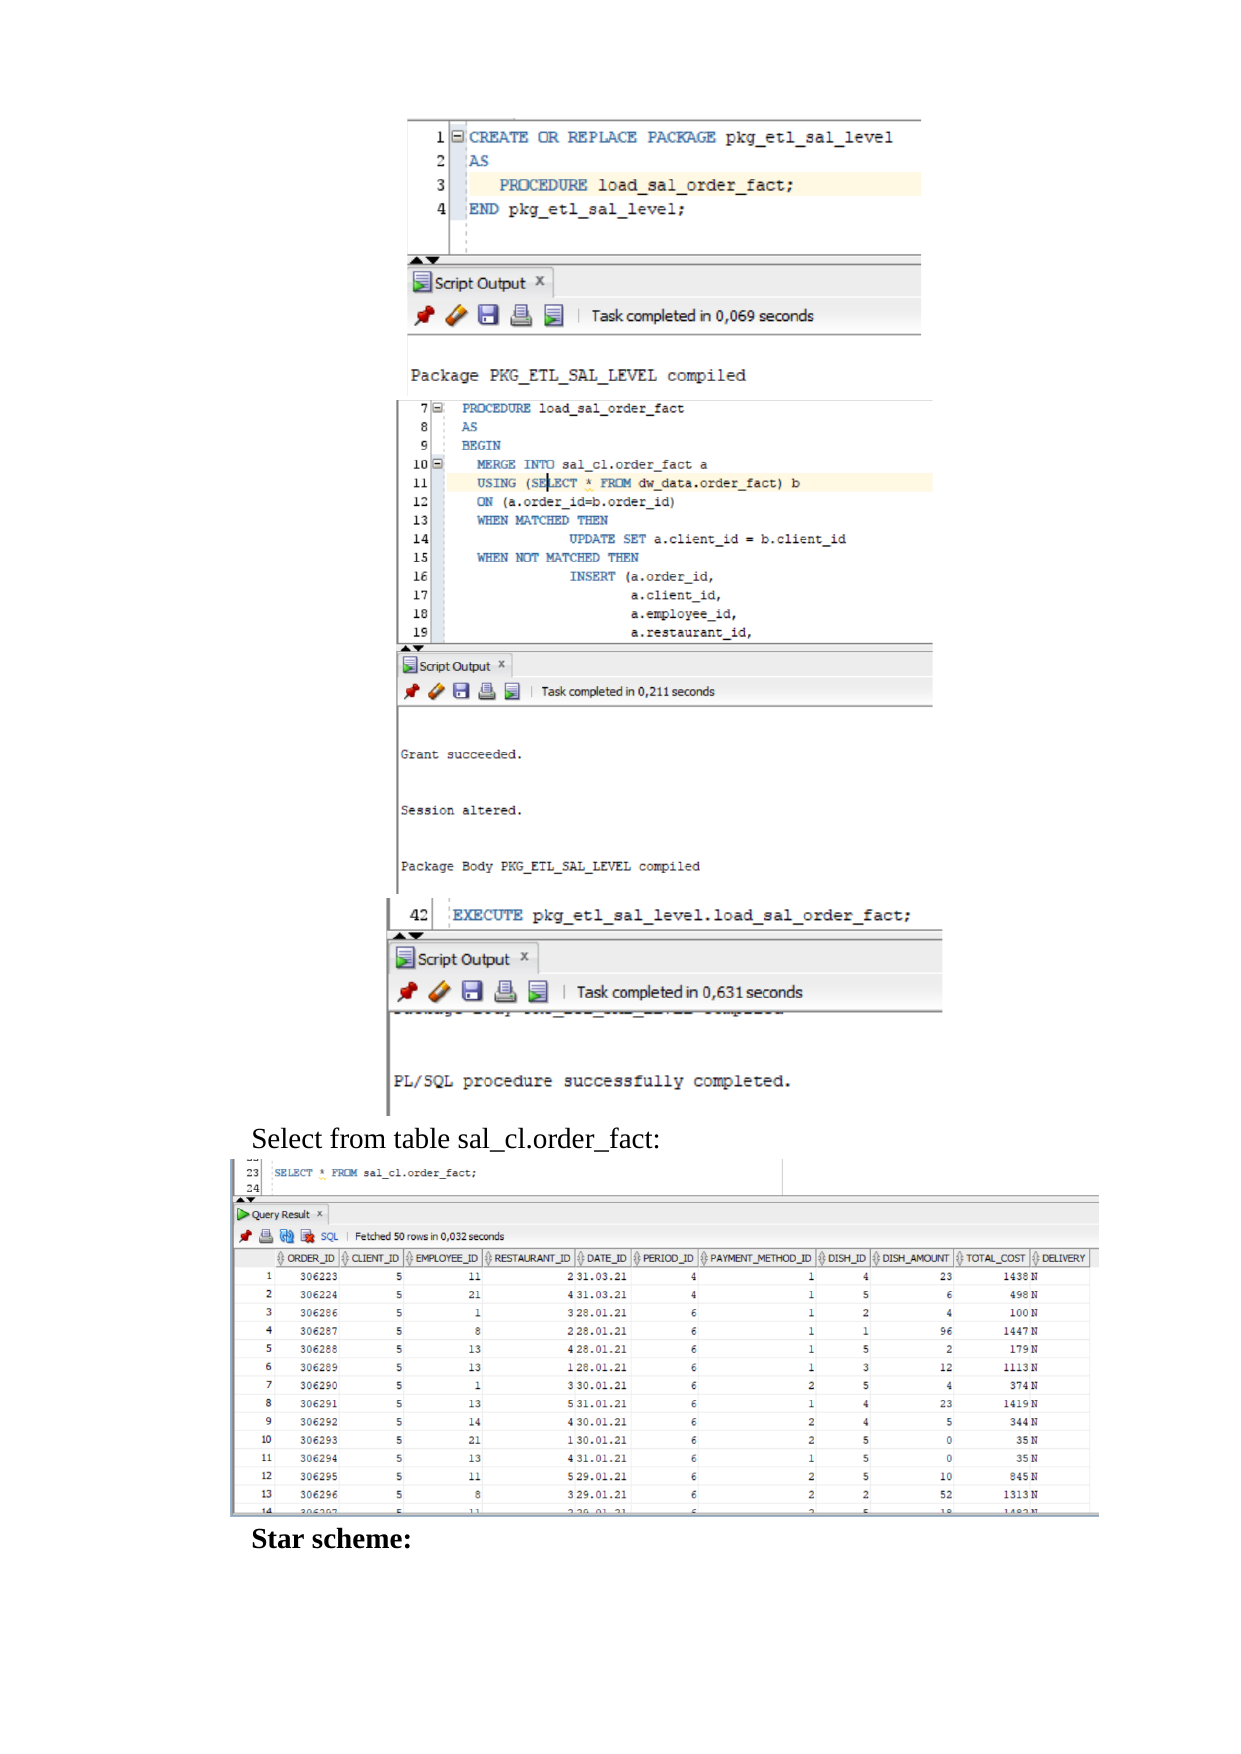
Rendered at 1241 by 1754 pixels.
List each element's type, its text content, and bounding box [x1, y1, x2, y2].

picture [407, 118, 922, 396]
picture [230, 1159, 1099, 1517]
text Star scheme: [177, 1521, 1152, 1555]
picture [396, 400, 933, 894]
text Select from table sal_cl.order_fact: [177, 1121, 1152, 1154]
picture [386, 898, 943, 1116]
